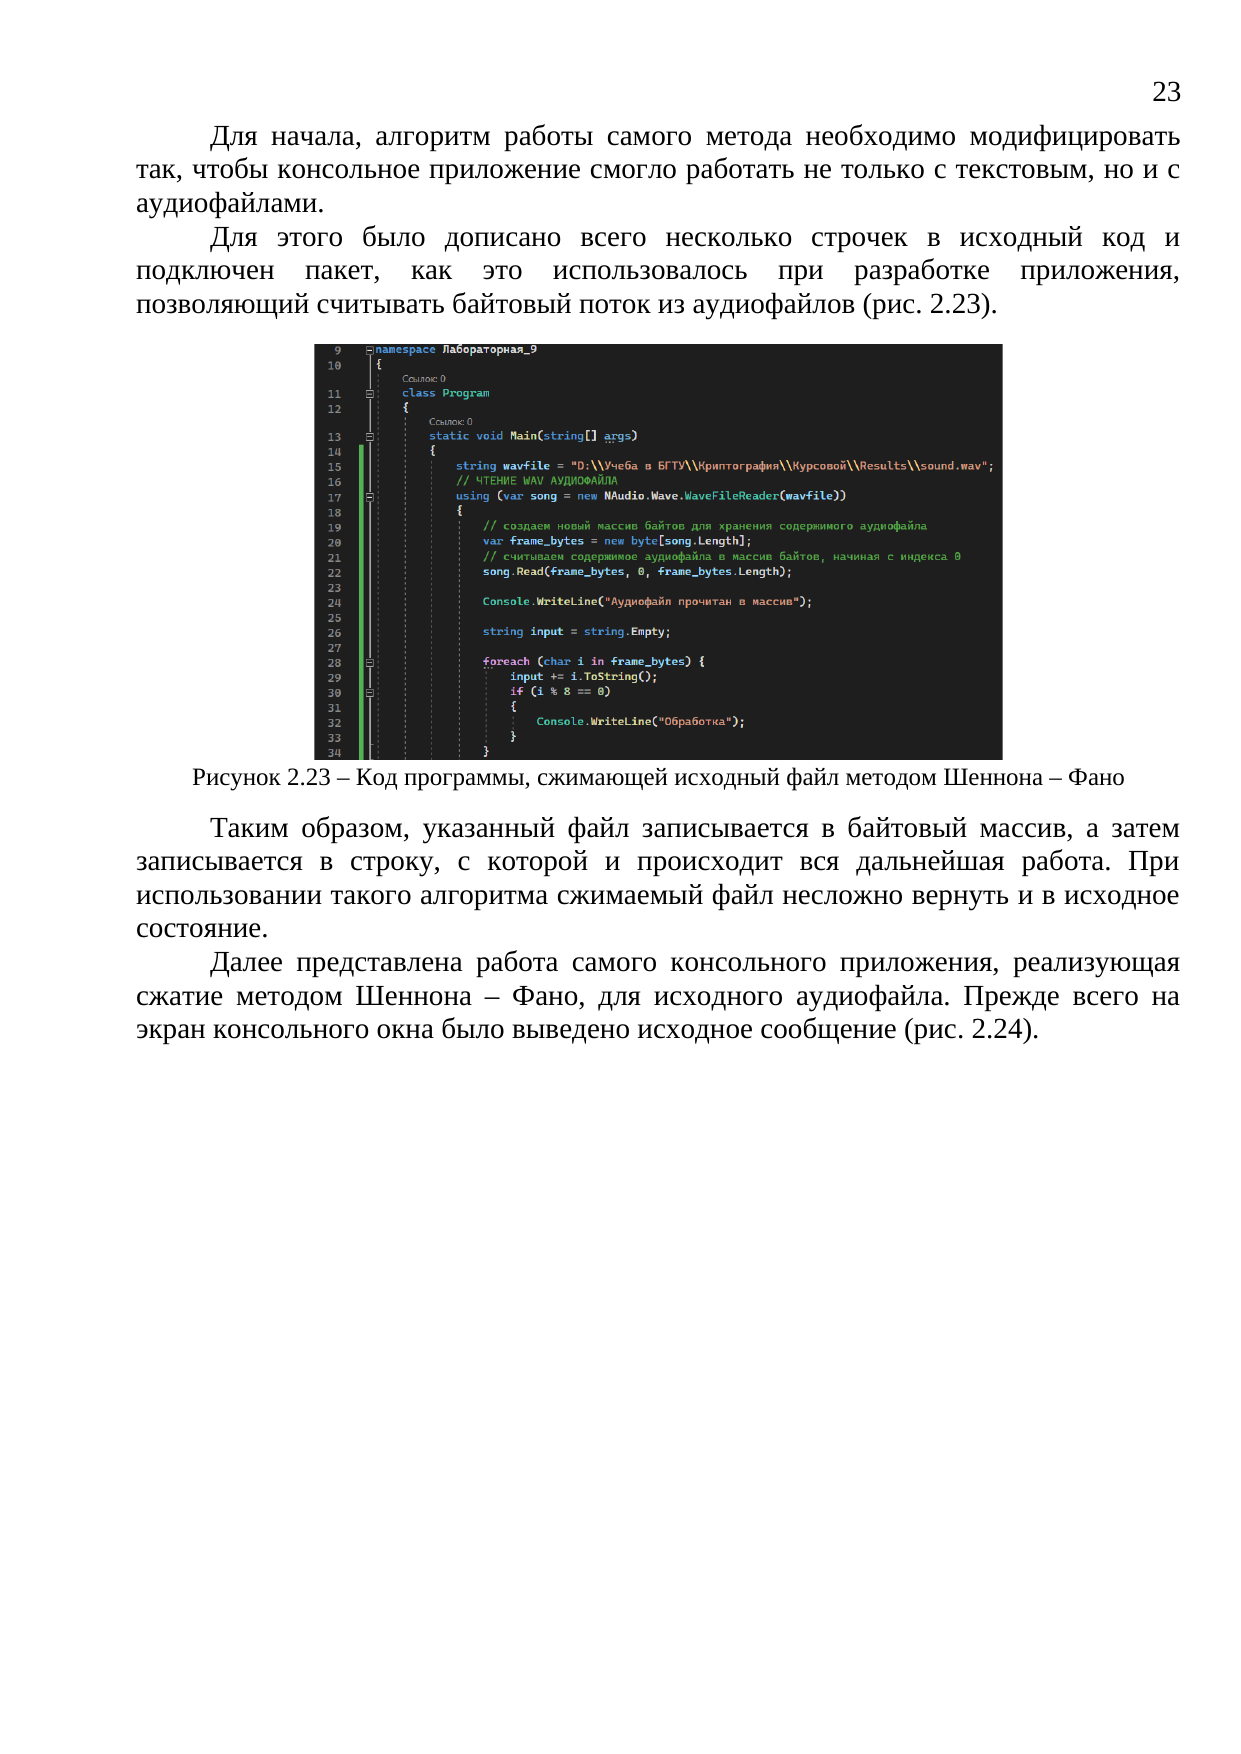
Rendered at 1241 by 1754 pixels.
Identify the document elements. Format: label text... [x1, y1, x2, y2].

text Для начала, алгоритм работы самого метода необходимо модифицировать так, чтобы консольное приложение смогло работать не только с текстовым, но и с аудиофайлами. [136, 118, 1181, 219]
text Таким образом, указанный файл записывается в байтовый массив, а затем записывается в строку, с которой и происходит вся дальнейшая работа. При использовании такого алгоритма сжимаемый файл несложно вернуть и в исходное состояние. [136, 810, 1181, 944]
picture [314, 344, 1003, 760]
text Для этого было дописано всего несколько строчек в исходный код и подключен пакет, как это использовалось при разработке приложения, позволяющий считывать байтовый поток из аудиофайлов (рис. 2.23). [136, 219, 1181, 319]
text Рисунок 2.23 – Код программы, сжимающей исходный файл методом Шеннона – Фано [136, 762, 1181, 791]
text Далее представлена работа самого консольного приложения, реализующая сжатие методом Шеннона – Фано, для исходного аудиофайла. Прежде всего на экран консольного окна было выведено исходное сообщение (рис. 2.24). [136, 944, 1181, 1045]
